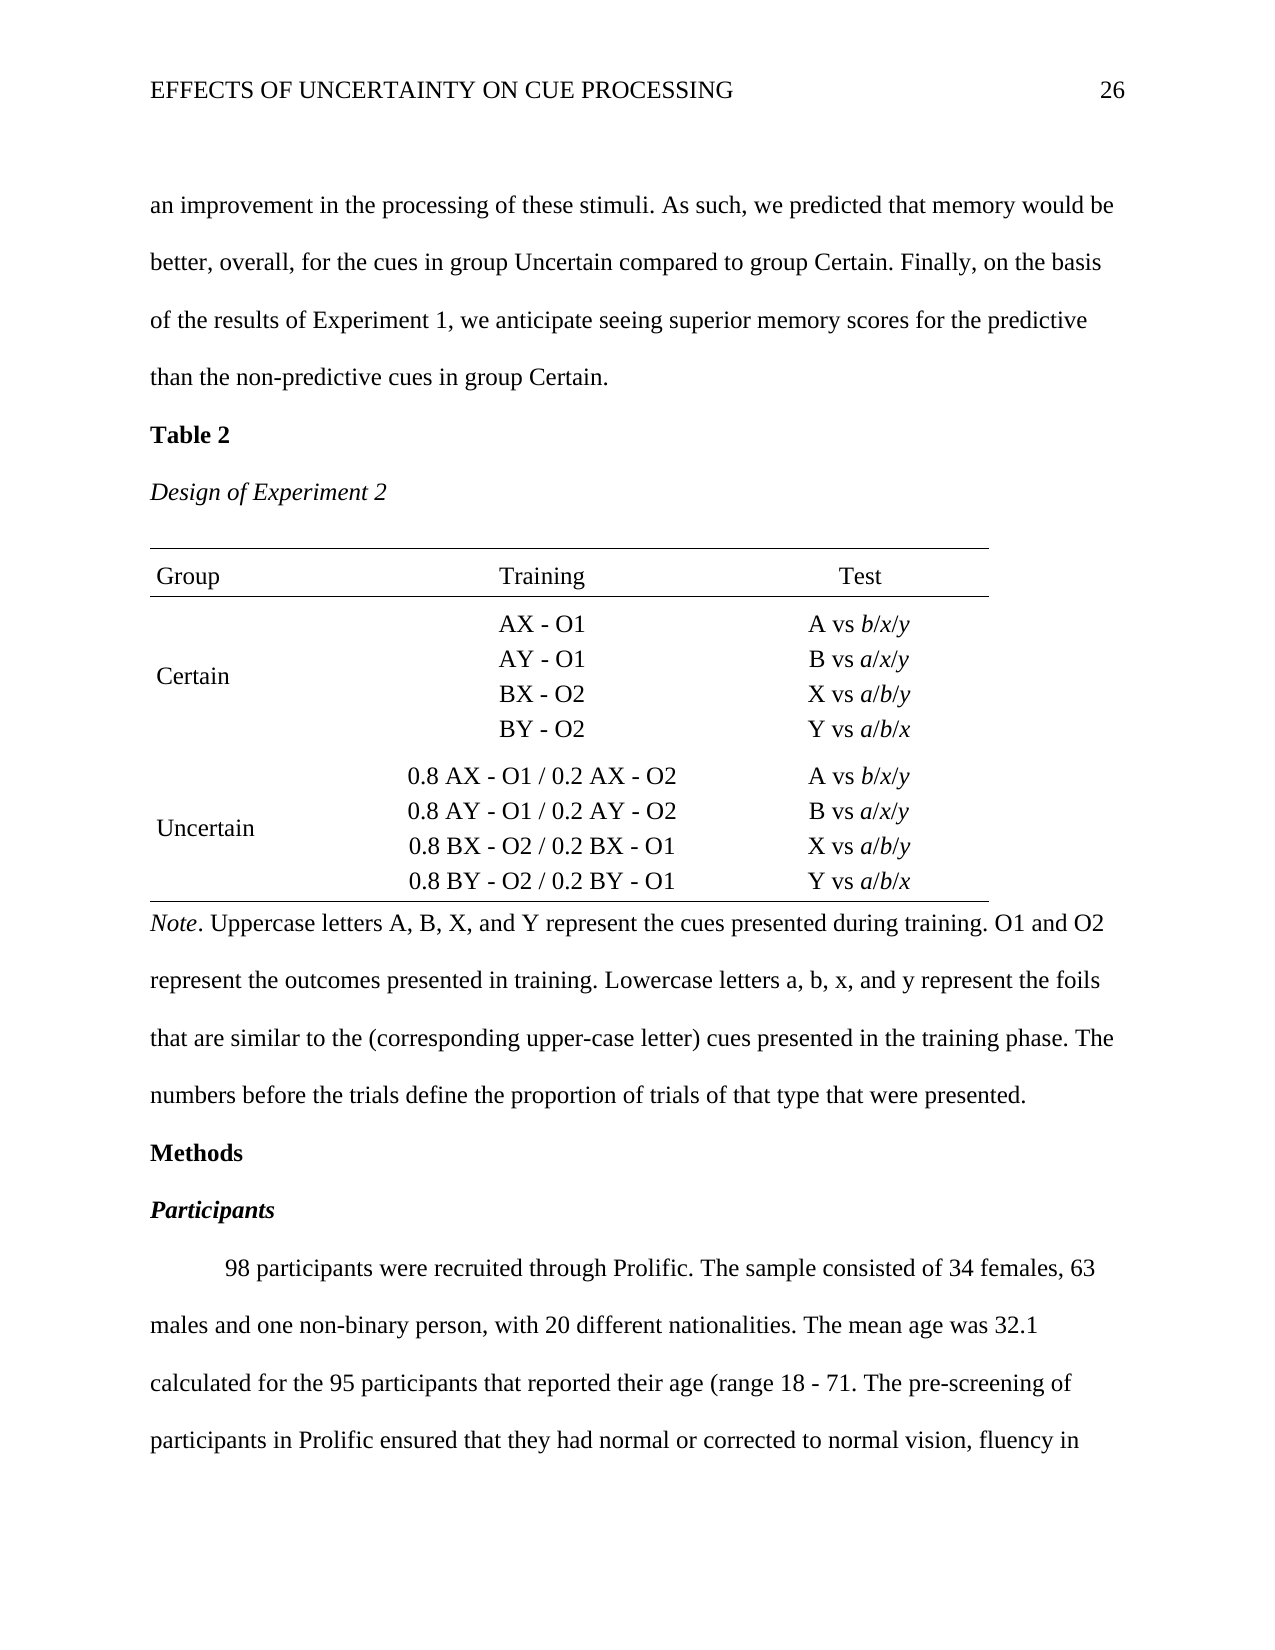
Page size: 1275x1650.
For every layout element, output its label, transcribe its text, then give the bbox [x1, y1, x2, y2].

table_header Group [150, 549, 353, 596]
subtitle Participants [150, 1196, 1125, 1224]
table_cell Uncertain [150, 749, 353, 901]
text Design of Experiment 2 [150, 477, 1125, 506]
table_cell A vs b/x/y B vs a/x/y X vs a/b/y Y vs a/b/x [731, 749, 988, 901]
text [150, 1253, 1125, 1454]
subtitle Methods [150, 1138, 1125, 1167]
table_cell 0.8 AX - O1 / 0.2 AX - O2 0.8 AY - O1 / 0.2 AY - O2 0.8 BX - O2 / 0.2 BX - O1 0.8 BY - O2 / 0.2 BY - O1 [353, 749, 731, 901]
title Table 2 [150, 420, 1125, 449]
text Note. Uppercase letters A, B, X, and Y represent the cues presented during training. O1 and O2 represent the outcomes presented in training. Lowercase letters a, b, x, and y represent the foils that are similar to the (corresponding upper-case letter) cues presented in the training phase. The numbers before the trials define the proportion of trials of that type that were presented. [150, 908, 1125, 1109]
table_cell AX - O1 AY - O1 BX - O2 BY - O2 [353, 597, 731, 749]
table_header Training [353, 549, 731, 596]
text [150, 190, 1125, 391]
table_cell Certain [150, 597, 353, 749]
table_cell A vs b/x/y B vs a/x/y X vs a/b/y Y vs a/b/x [731, 597, 988, 749]
table_header Test [731, 549, 988, 596]
